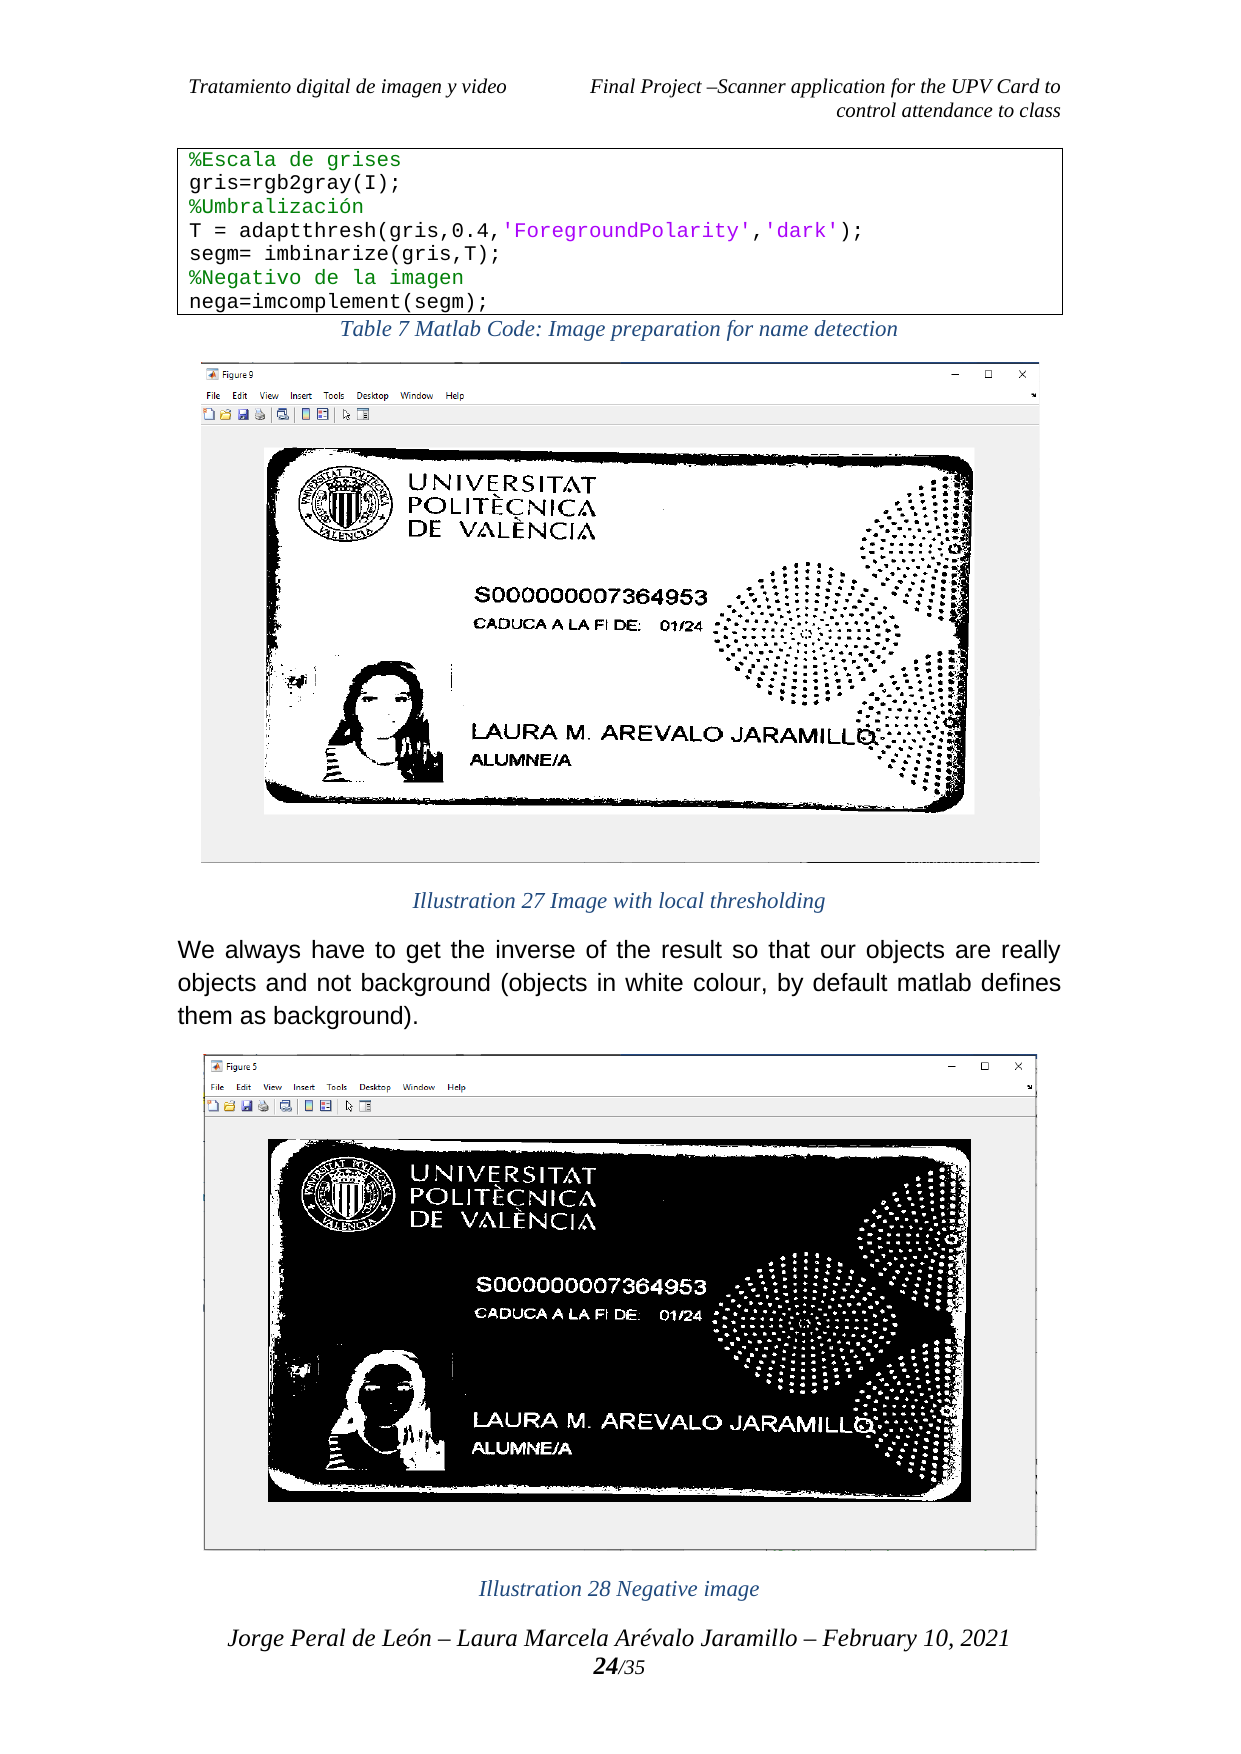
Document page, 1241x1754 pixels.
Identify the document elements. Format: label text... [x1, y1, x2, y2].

text Table 7 Matlab Code: Image preparation for name detection [177, 315, 1063, 342]
text Illustration 27 Image with local thresholding [177, 888, 1063, 914]
text We always have to get the inverse of the result so that our objects are really objects and not background (objects in white colour, by default matlab defines them as background). [177, 935, 1063, 1029]
table_header %Escala de grises gris=rgb2gray(I); %Umbralización T = adaptthresh(gris,0.4,'ForegroundPolarity','dark'); segm= imbinarize(gris,T); %Negativo de la imagen nega=imcomplement(segm); [178, 149, 1062, 314]
picture [203, 1054, 1038, 1551]
picture [201, 362, 1040, 863]
